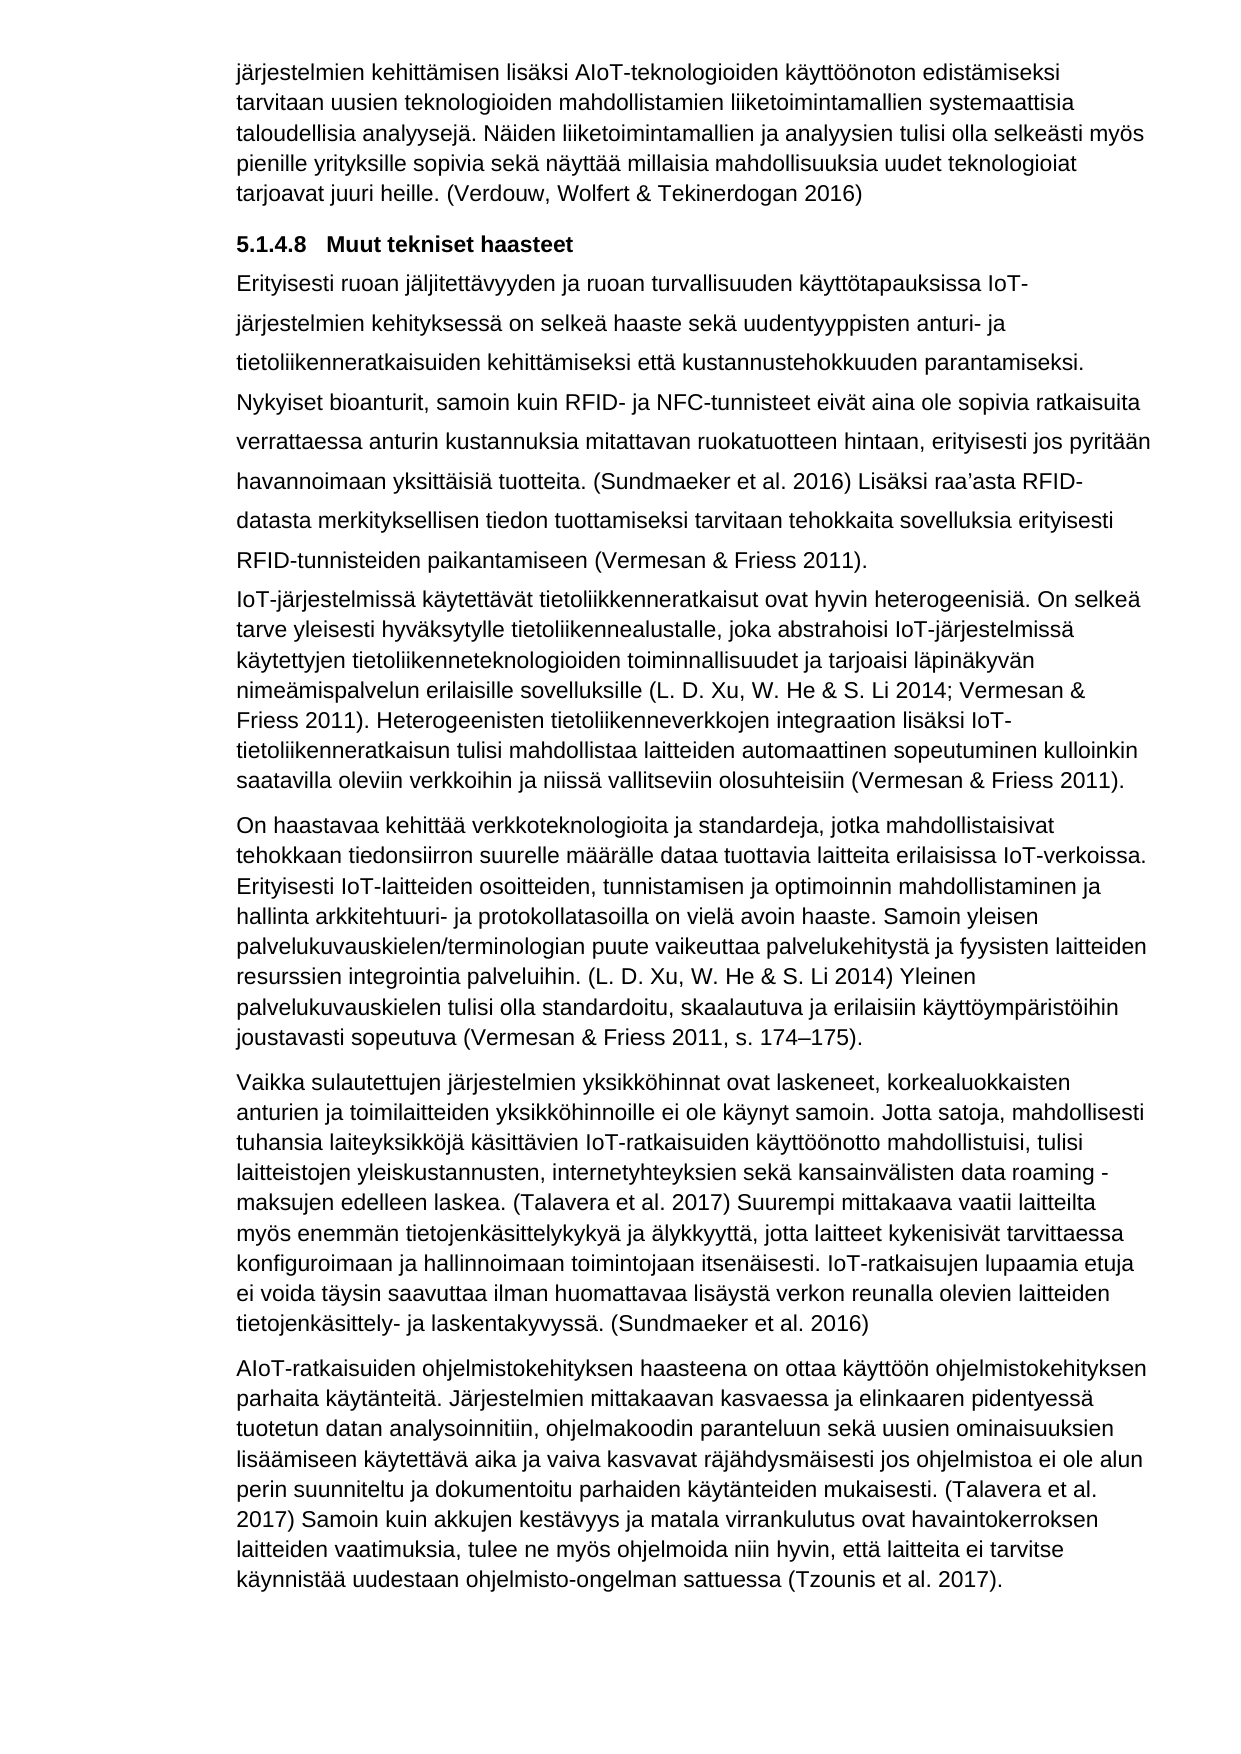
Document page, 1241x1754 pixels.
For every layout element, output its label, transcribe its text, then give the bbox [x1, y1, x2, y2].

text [236, 59, 1152, 206]
subtitle Muut tekniset haasteet [236, 231, 1152, 257]
text On haastavaa kehittää verkkoteknologioita ja standardeja, jotka mahdollistaisivat tehokkaan tiedonsiirron suurelle määrälle dataa tuottavia laitteita erilaisissa IoT-verkoissa. Erityisesti IoT-laitteiden osoitteiden, tunnistamisen ja optimoinnin mahdollistaminen ja hallinta arkkitehtuuri- ja protokollatasoilla on vielä avoin haaste. Samoin yleisen palvelukuvauskielen/terminologian puute vaikeuttaa palvelukehitystä ja fyysisten laitteiden resurssien integrointia palveluihin. (L. D. Xu, W. He & S. Li 2014) Yleinen palvelukuvauskielen tulisi olla standardoitu, skaalautuva ja erilaisiin käyttöympäristöihin joustavasti sopeutuva (Vermesan & Friess 2011, s. 174–175). [236, 812, 1152, 1050]
text IoT-järjestelmissä käytettävät tietoliikkenneratkaisut ovat hyvin heterogeenisiä. On selkeä tarve yleisesti hyväksytylle tietoliikennealustalle, joka abstrahoisi IoT-järjestelmissä käytettyjen tietoliikenneteknologioiden toiminnallisuudet ja tarjoaisi läpinäkyvän nimeämispalvelun erilaisille sovelluksille (L. D. Xu, W. He & S. Li 2014; Vermesan & Friess 2011). Heterogeenisten tietoliikenneverkkojen integraation lisäksi IoT-tietoliikenneratkaisun tulisi mahdollistaa laitteiden automaattinen sopeutuminen kulloinkin saatavilla oleviin verkkoihin ja niissä vallitseviin olosuhteisiin (Vermesan & Friess 2011). [236, 586, 1152, 794]
text Vaikka sulautettujen järjestelmien yksikköhinnat ovat laskeneet, korkealuokkaisten anturien ja toimilaitteiden yksikköhinnoille ei ole käynyt samoin. Jotta satoja, mahdollisesti tuhansia laiteyksikköjä käsittävien IoT-ratkaisuiden käyttöönotto mahdollistuisi, tulisi laitteistojen yleiskustannusten, internetyhteyksien sekä kansainvälisten data roaming -maksujen edelleen laskea. (Talavera et al. 2017) Suurempi mittakaava vaatii laitteilta myös enemmän tietojenkäsittelykykyä ja älykkyyttä, jotta laitteet kykenisivät tarvittaessa konfiguroimaan ja hallinnoimaan toimintojaan itsenäisesti. IoT-ratkaisujen lupaamia etuja ei voida täysin saavuttaa ilman huomattavaa lisäystä verkon reunalla olevien laitteiden tietojenkäsittely- ja laskentakyvyssä. (Sundmaeker et al. 2016) [236, 1068, 1152, 1337]
text AIoT-ratkaisuiden ohjelmistokehityksen haasteena on ottaa käyttöön ohjelmistokehityksen parhaita käytänteitä. Järjestelmien mittakaavan kasvaessa ja elinkaaren pidentyessä tuotetun datan analysoinnitiin, ohjelmakoodin paranteluun sekä uusien ominaisuuksien lisäämiseen käytettävä aika ja vaiva kasvavat räjähdysmäisesti jos ohjelmistoa ei ole alun perin suunniteltu ja dokumentoitu parhaiden käytänteiden mukaisesti. (Talavera et al. 2017) Samoin kuin akkujen kestävyys ja matala virrankulutus ovat havaintokerroksen laitteiden vaatimuksia, tulee ne myös ohjelmoida niin hyvin, että laitteita ei tarvitse käynnistää uudestaan ohjelmisto-ongelman sattuessa (Tzounis et al. 2017). [236, 1355, 1152, 1593]
